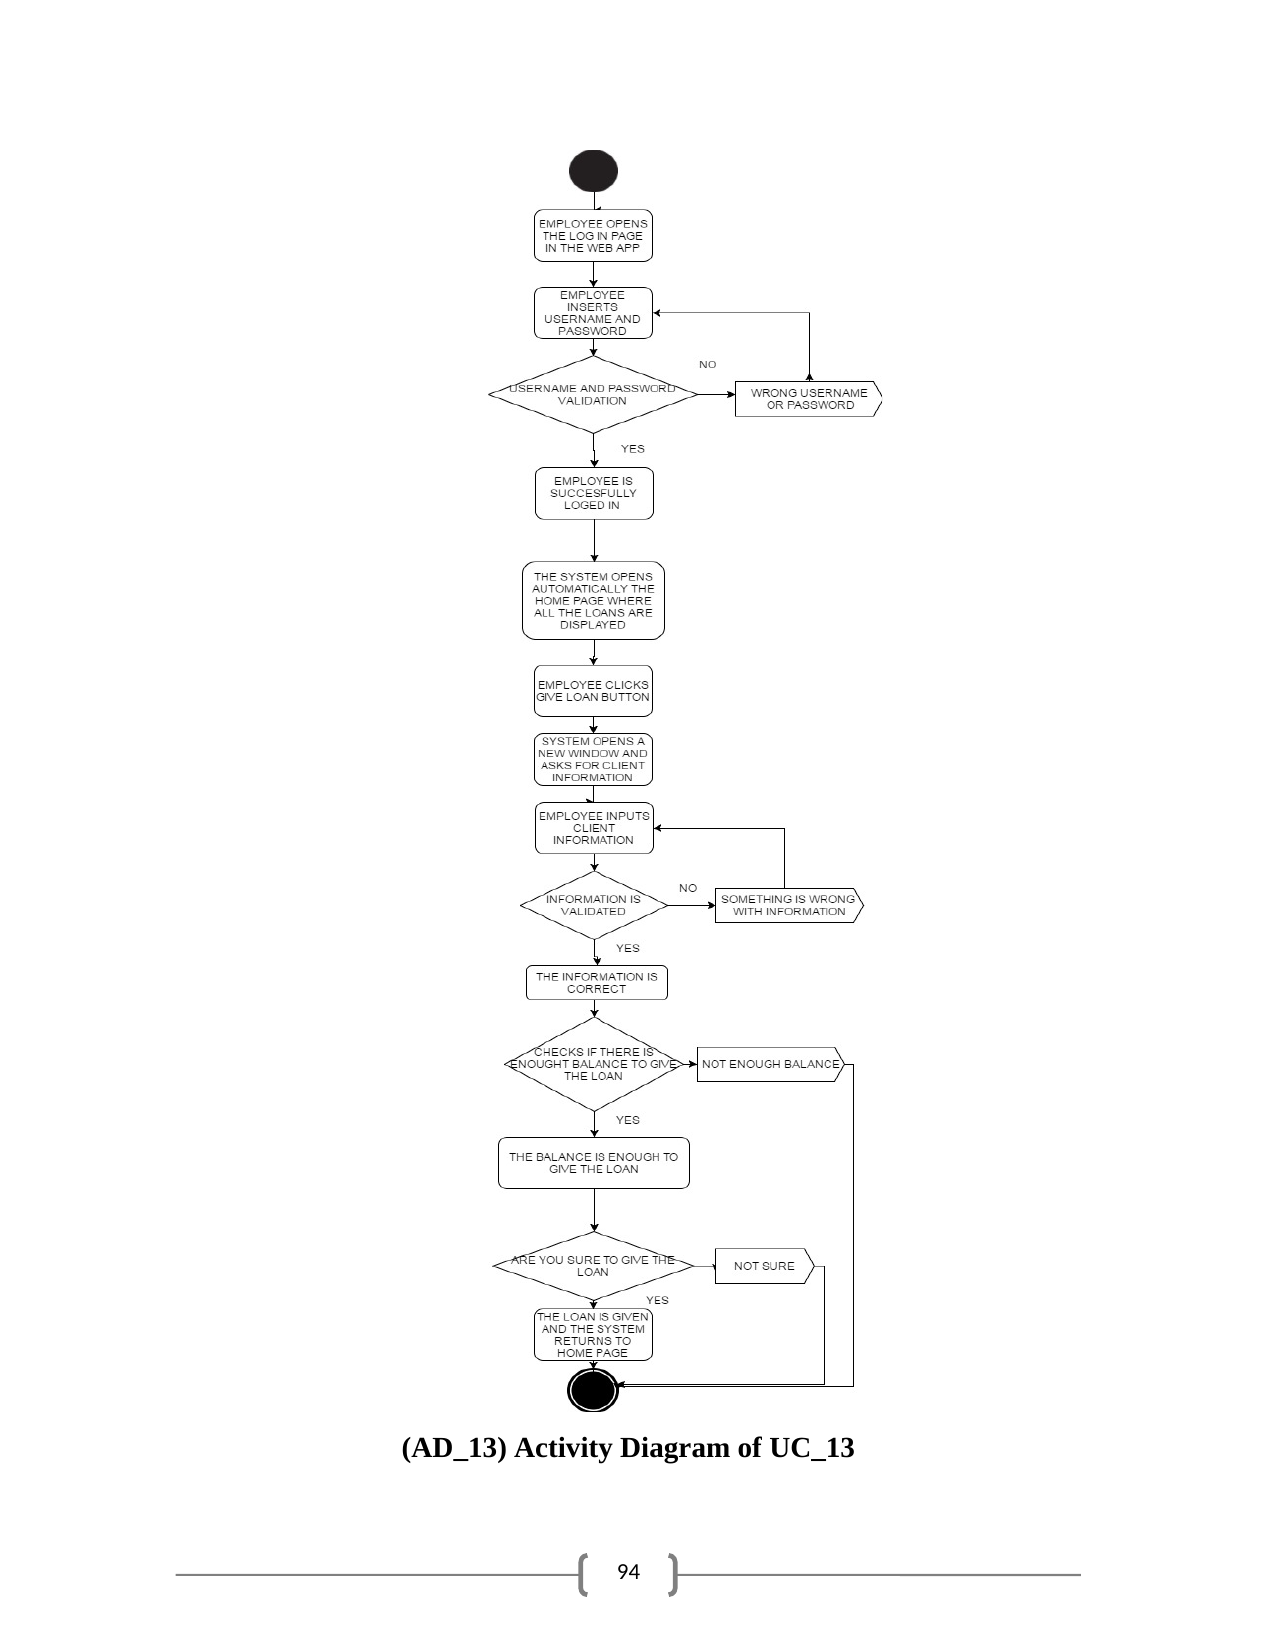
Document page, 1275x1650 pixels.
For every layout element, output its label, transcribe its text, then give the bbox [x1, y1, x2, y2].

picture [488, 150, 883, 1412]
text (AD_13) Activity Diagram of UC_13 [131, 1430, 1125, 1464]
